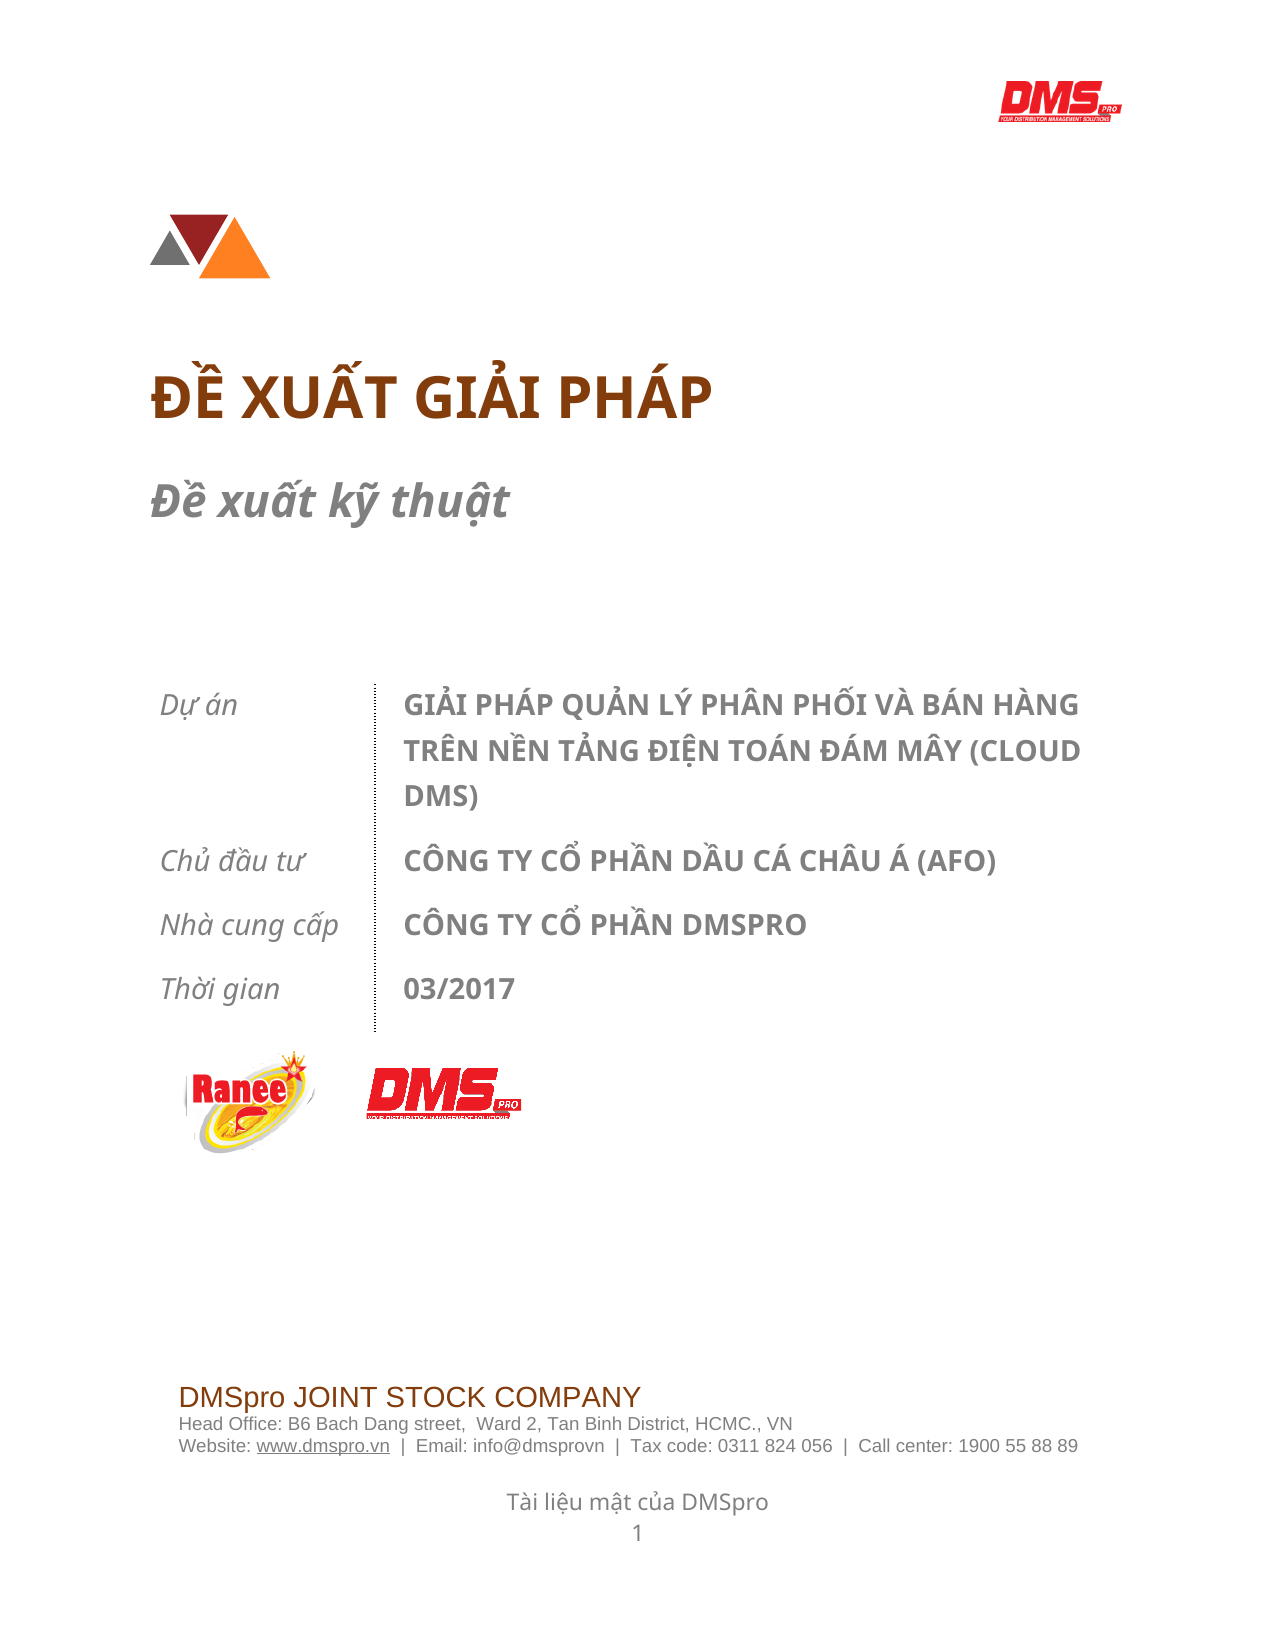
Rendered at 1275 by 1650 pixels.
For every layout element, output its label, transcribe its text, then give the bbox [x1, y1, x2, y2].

table_cell Thời gian [131, 969, 375, 1033]
table_header Dự án [131, 684, 375, 840]
text ĐỀ XUẤT GIẢI PHÁP [150, 356, 1144, 436]
table_cell Chủ đầu tư [131, 840, 375, 904]
table_header GIẢI PHÁP QUẢN LÝ PHÂN PHỐI VÀ BÁN HÀNG TRÊN NỀN TẢNG ĐIỆN TOÁN ĐÁM MÂY (CLOUD DMS) [375, 684, 1103, 840]
table_cell 03/2017 [375, 969, 1103, 1033]
picture [178, 1046, 315, 1156]
picture [364, 1068, 520, 1118]
text Đề xuất kỹ thuật [150, 468, 1144, 531]
table_cell CÔNG TY CỔ PHẦN DẦU CÁ CHÂU Á (AFO) [375, 840, 1103, 904]
picture [990, 75, 1125, 128]
table_cell Nhà cung cấp [131, 904, 375, 969]
table_cell CÔNG TY CỔ PHẦN DMSPRO [375, 904, 1103, 969]
